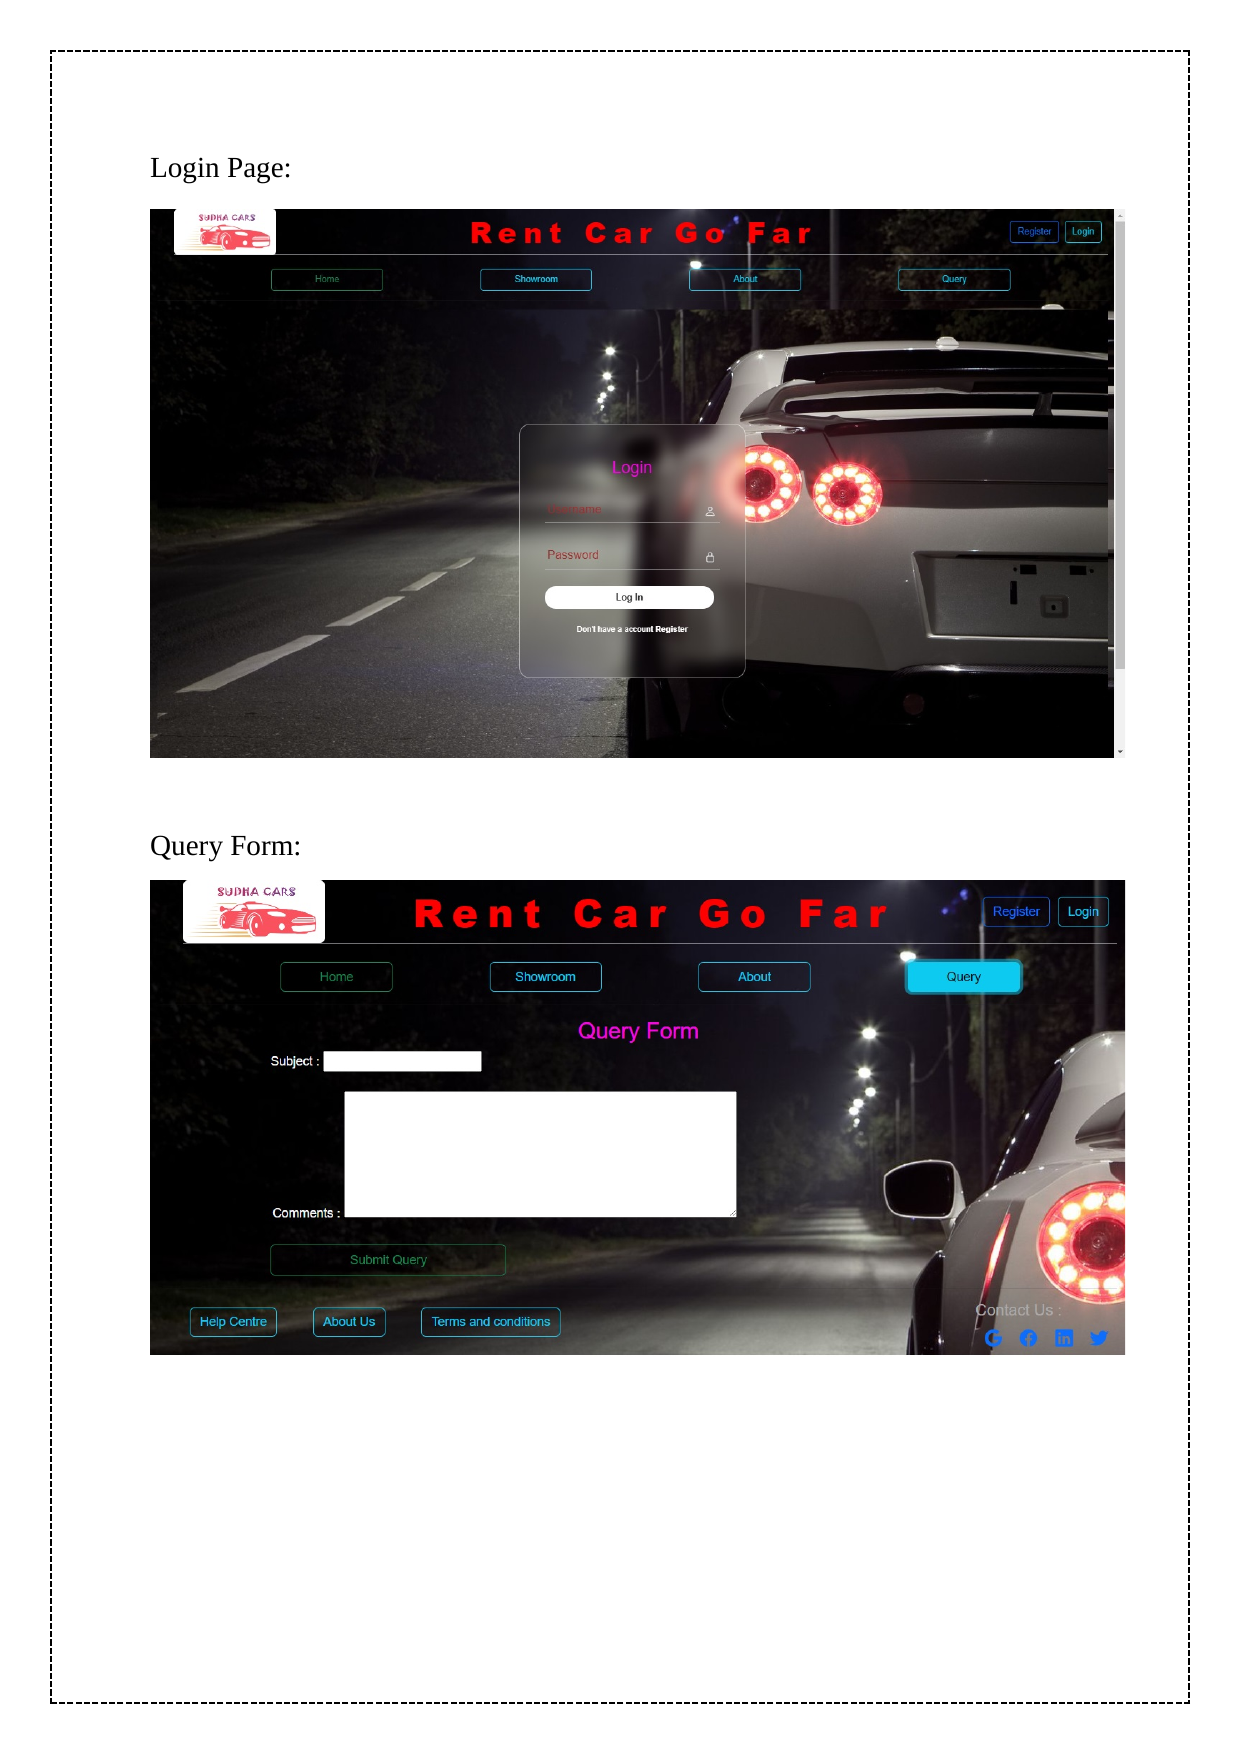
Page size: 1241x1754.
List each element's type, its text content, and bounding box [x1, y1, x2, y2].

text Login Page: [150, 150, 1090, 183]
picture [150, 880, 1125, 1425]
text Query Form: [150, 828, 1090, 862]
picture [150, 209, 1125, 758]
